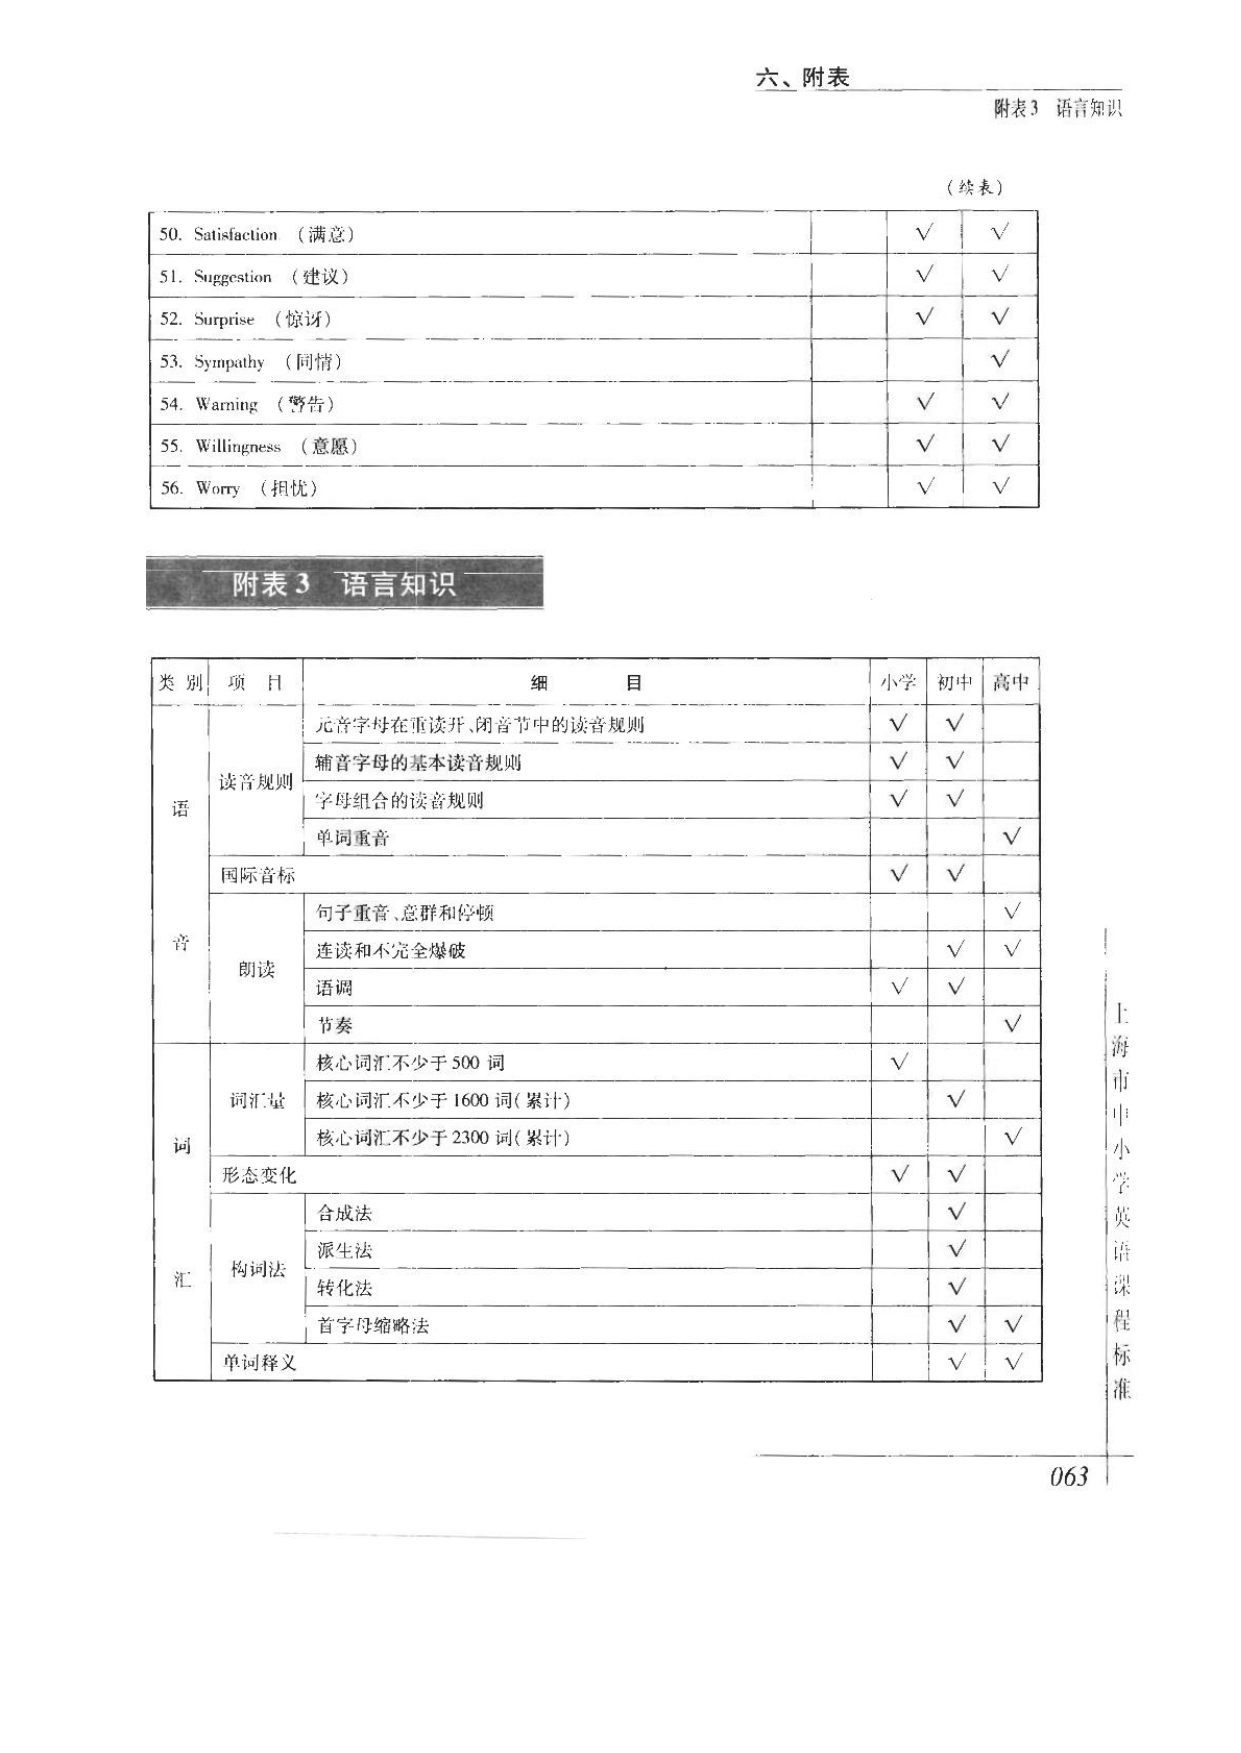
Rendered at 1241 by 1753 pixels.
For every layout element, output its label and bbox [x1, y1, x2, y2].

picture [274, 1531, 586, 1542]
picture [145, 58, 1139, 1491]
